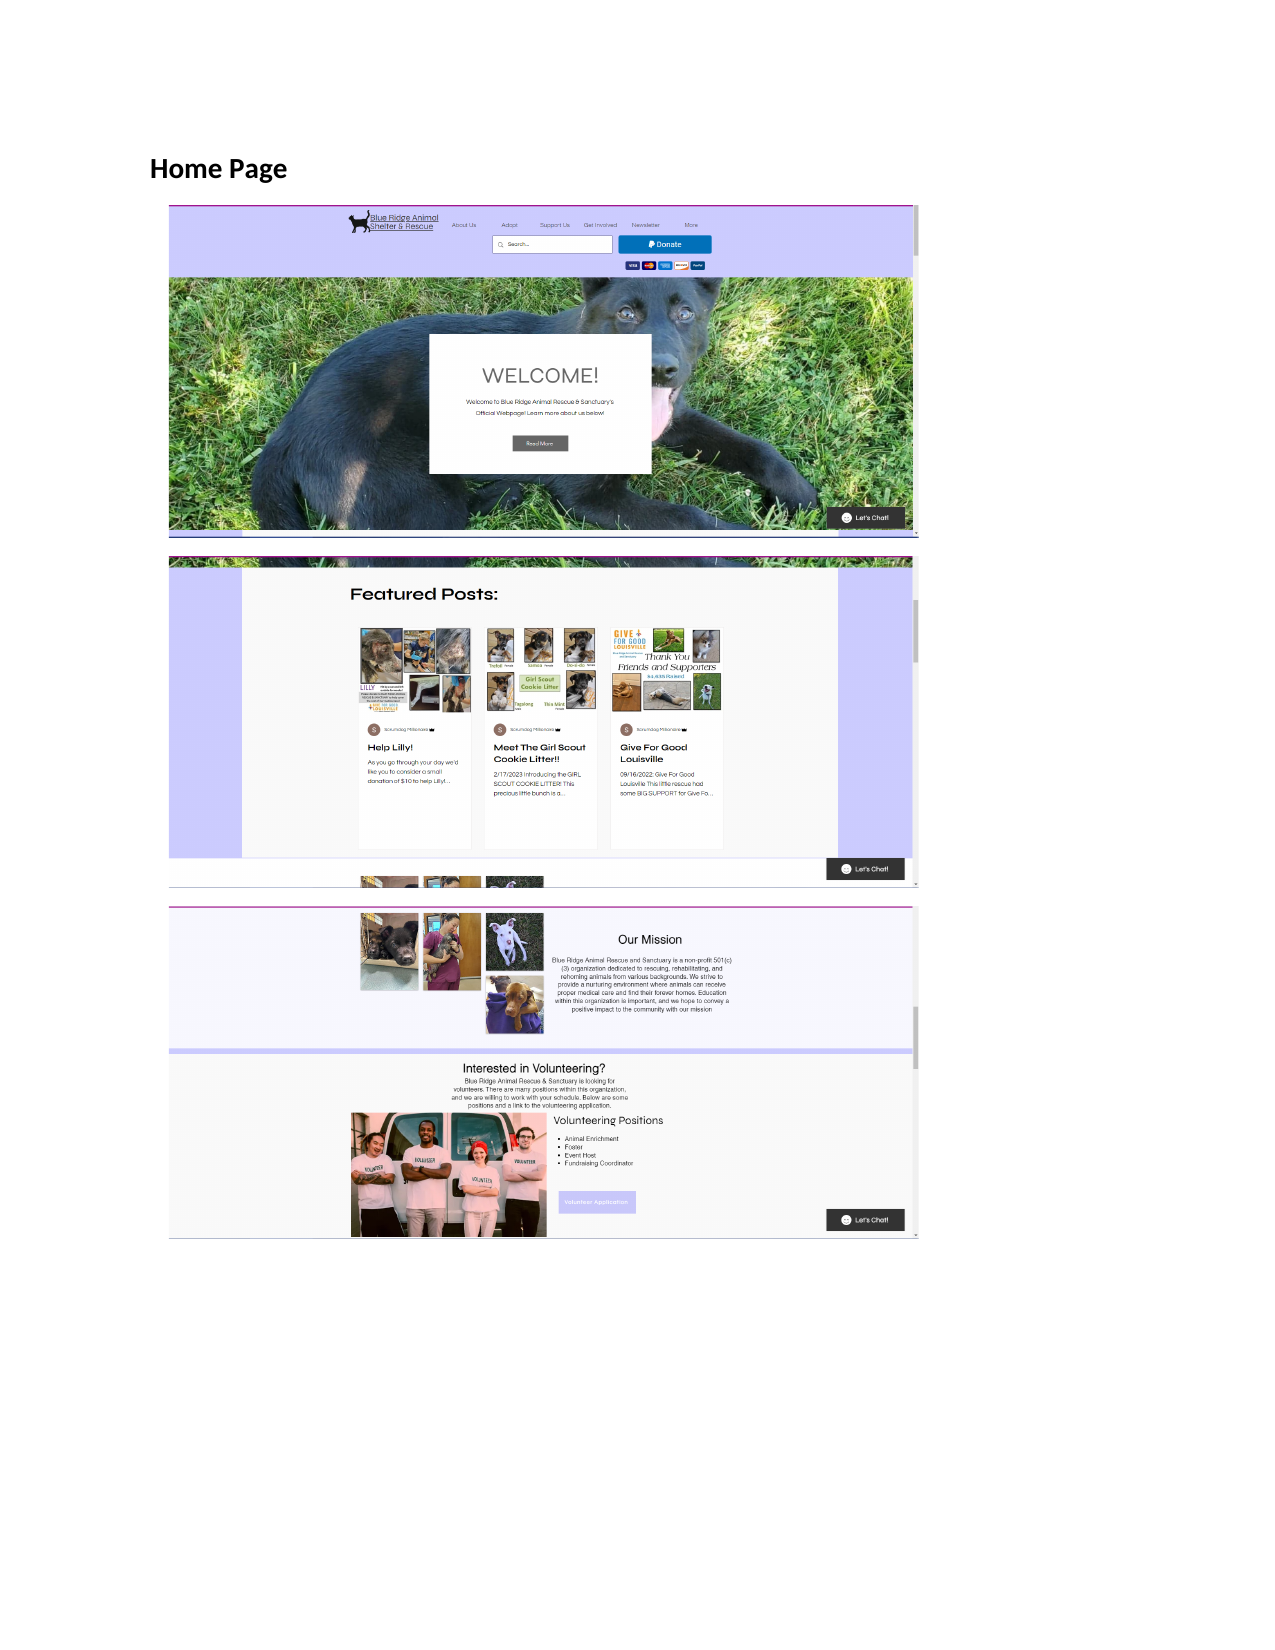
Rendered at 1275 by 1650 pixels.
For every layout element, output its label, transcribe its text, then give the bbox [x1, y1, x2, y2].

text Home Page [150, 150, 1125, 186]
